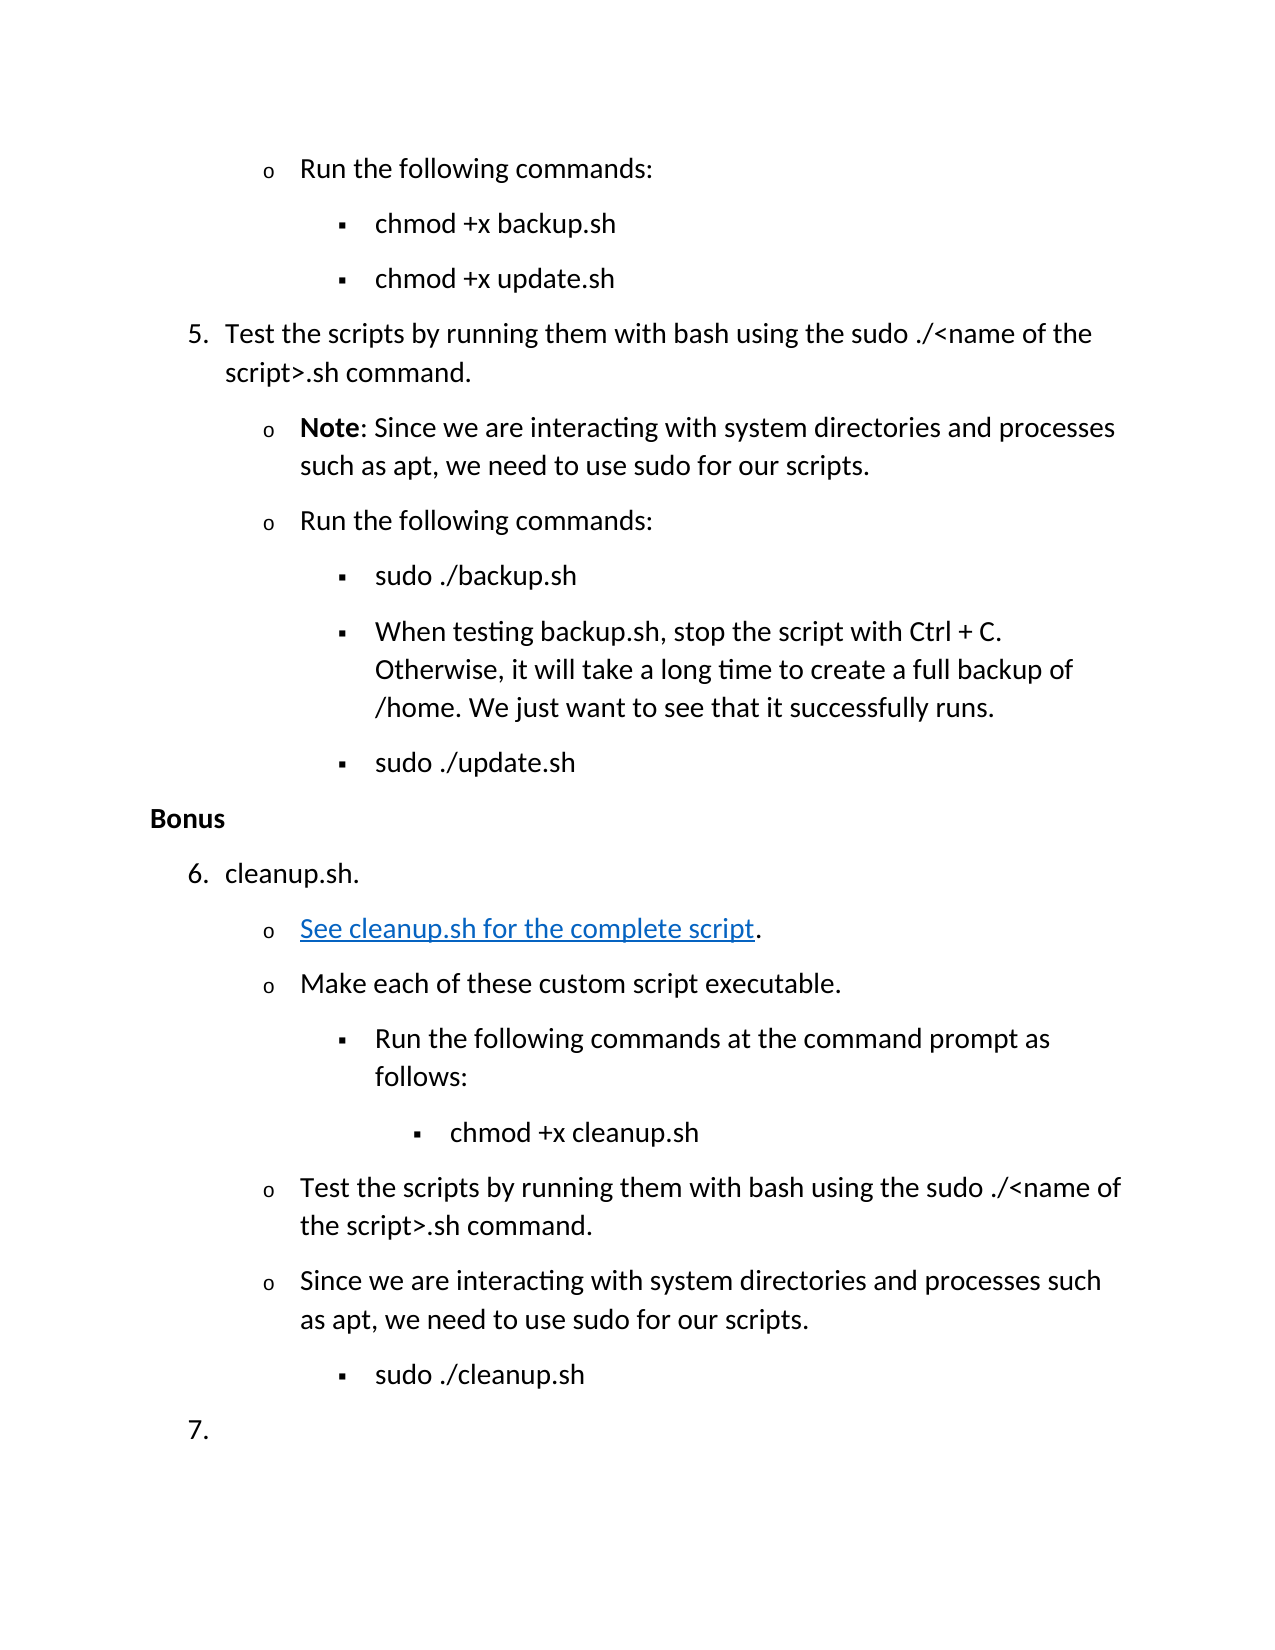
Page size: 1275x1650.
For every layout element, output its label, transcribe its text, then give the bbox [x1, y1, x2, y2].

list sudo ./backup.sh [337, 557, 1125, 593]
list Test the scripts by running them with bash using the sudo ./<name of the script>.sh command. [187, 315, 1125, 389]
list See cleanup.sh for the complete script. [262, 910, 1125, 946]
list chmod +x update.sh [337, 260, 1125, 296]
list chmod +x backup.sh [337, 205, 1125, 241]
list sudo ./cleanup.sh [337, 1356, 1125, 1391]
list Since we are interacting with system directories and processes such as apt, we need to use sudo for our scripts. [262, 1262, 1125, 1336]
list chmod +x cleanup.sh [412, 1114, 1125, 1149]
list Make each of these custom script executable. [262, 965, 1125, 1001]
list When testing backup.sh, stop the script with Ctrl + C. Otherwise, it will take a long time to create a full backup of /home. We just want to see that it successfully runs. [337, 613, 1125, 725]
list Run the following commands at the command prompt as follows: [337, 1020, 1125, 1094]
list cleanup.sh. [187, 855, 1125, 890]
text Bonus [150, 800, 1125, 835]
list Test the scripts by running them with bash using the sudo ./<name of the script>.sh command. [262, 1169, 1125, 1243]
list sudo ./update.sh [337, 744, 1125, 780]
list Run the following commands: [262, 502, 1125, 538]
list Run the following commands: [262, 150, 1125, 186]
list Note: Since we are interacting with system directories and processes such as apt, we need to use sudo for our scripts. [262, 409, 1125, 483]
